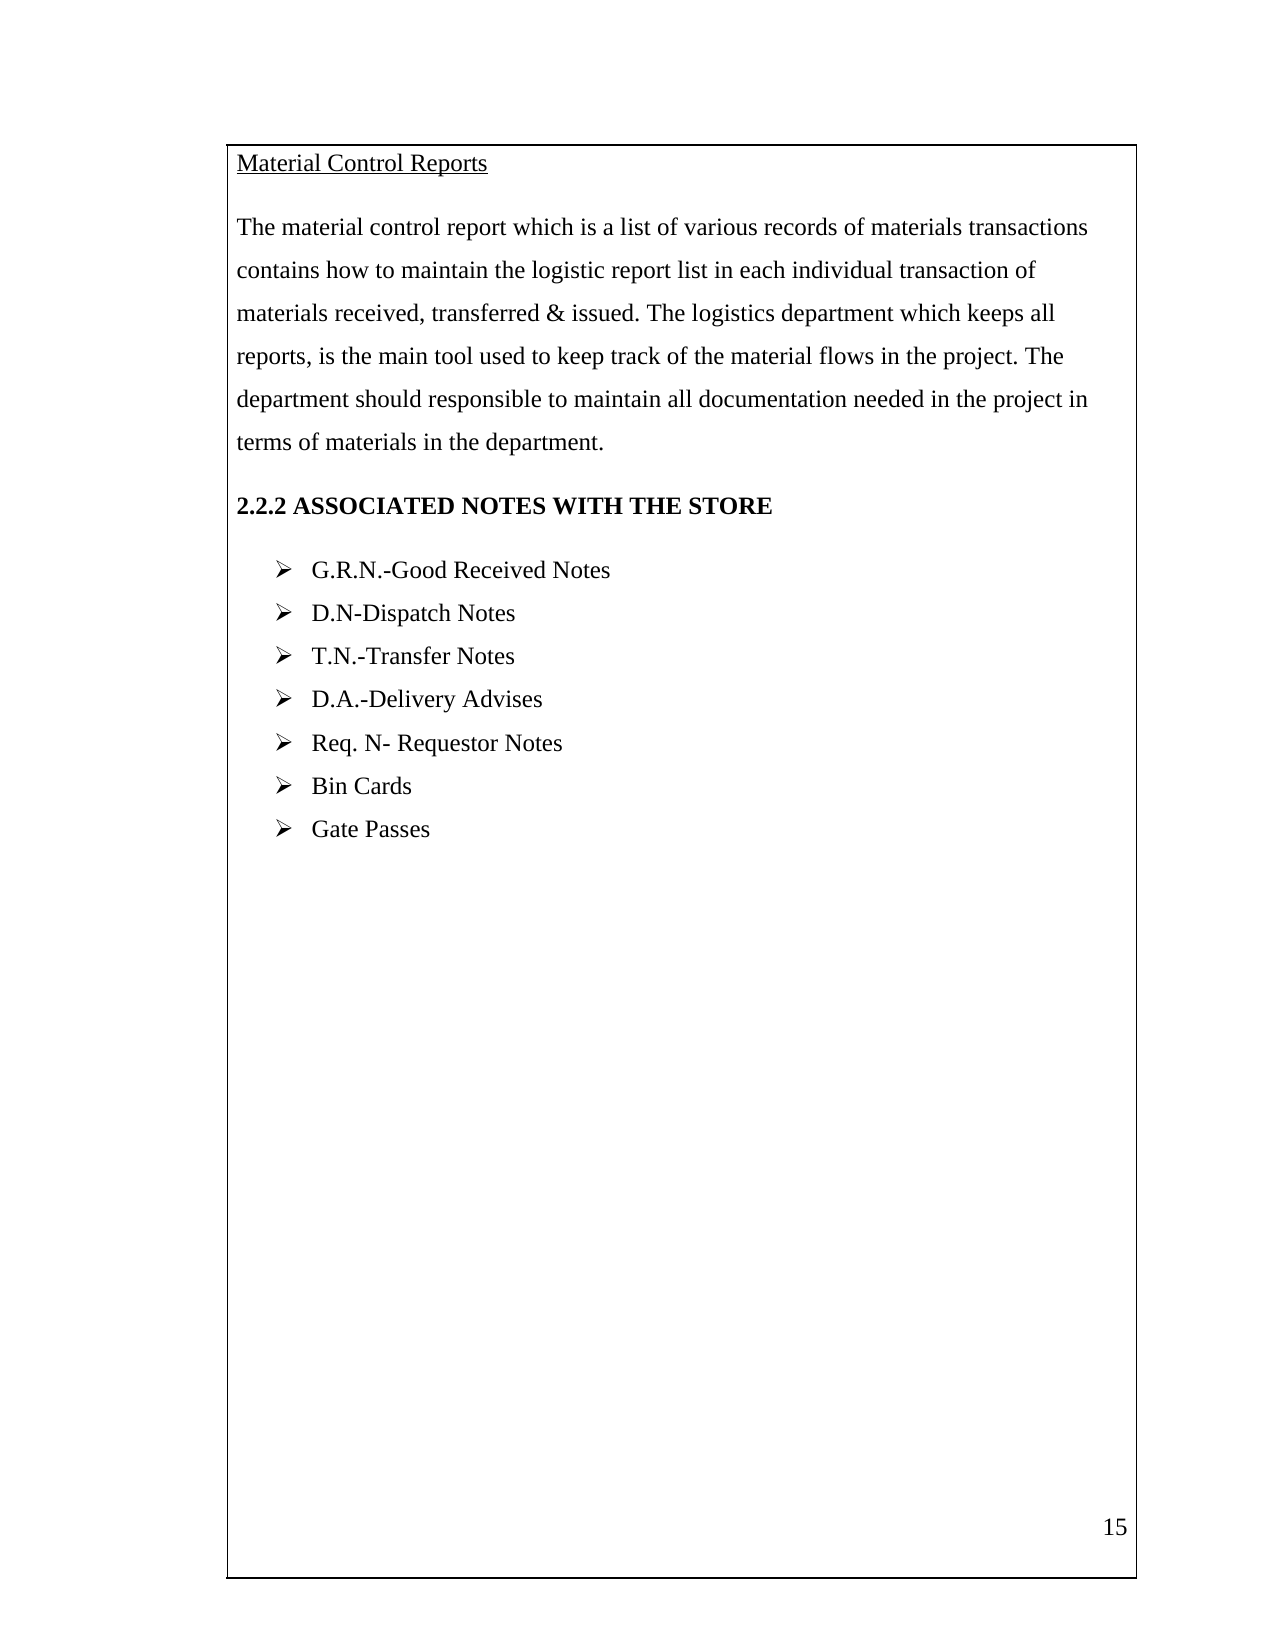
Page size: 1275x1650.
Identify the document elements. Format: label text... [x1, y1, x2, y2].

list Bin Cards [274, 771, 1127, 799]
list Gate Passes [274, 814, 1127, 843]
list G.R.N.-Good Received Notes [274, 555, 1127, 584]
text 2.2.2 ASSOCIATED notes with the store [236, 491, 1127, 520]
list T.N.-Transfer Notes [274, 641, 1127, 670]
text The material control report which is a list of various records of materials transactions contains how to maintain the logistic report list in each individual transaction of materials received, transferred & issued. The logistics department which keeps all reports, is the main tool used to keep track of the material flows in the project. The department should responsible to maintain all documentation needed in the project in terms of materials in the department. [236, 212, 1127, 456]
list D.A.-Delivery Advises [274, 684, 1127, 713]
list D.N-Dispatch Notes [274, 598, 1127, 627]
subtitle Material Control Reports [236, 148, 1127, 176]
list Req. N- Requestor Notes [274, 728, 1127, 756]
